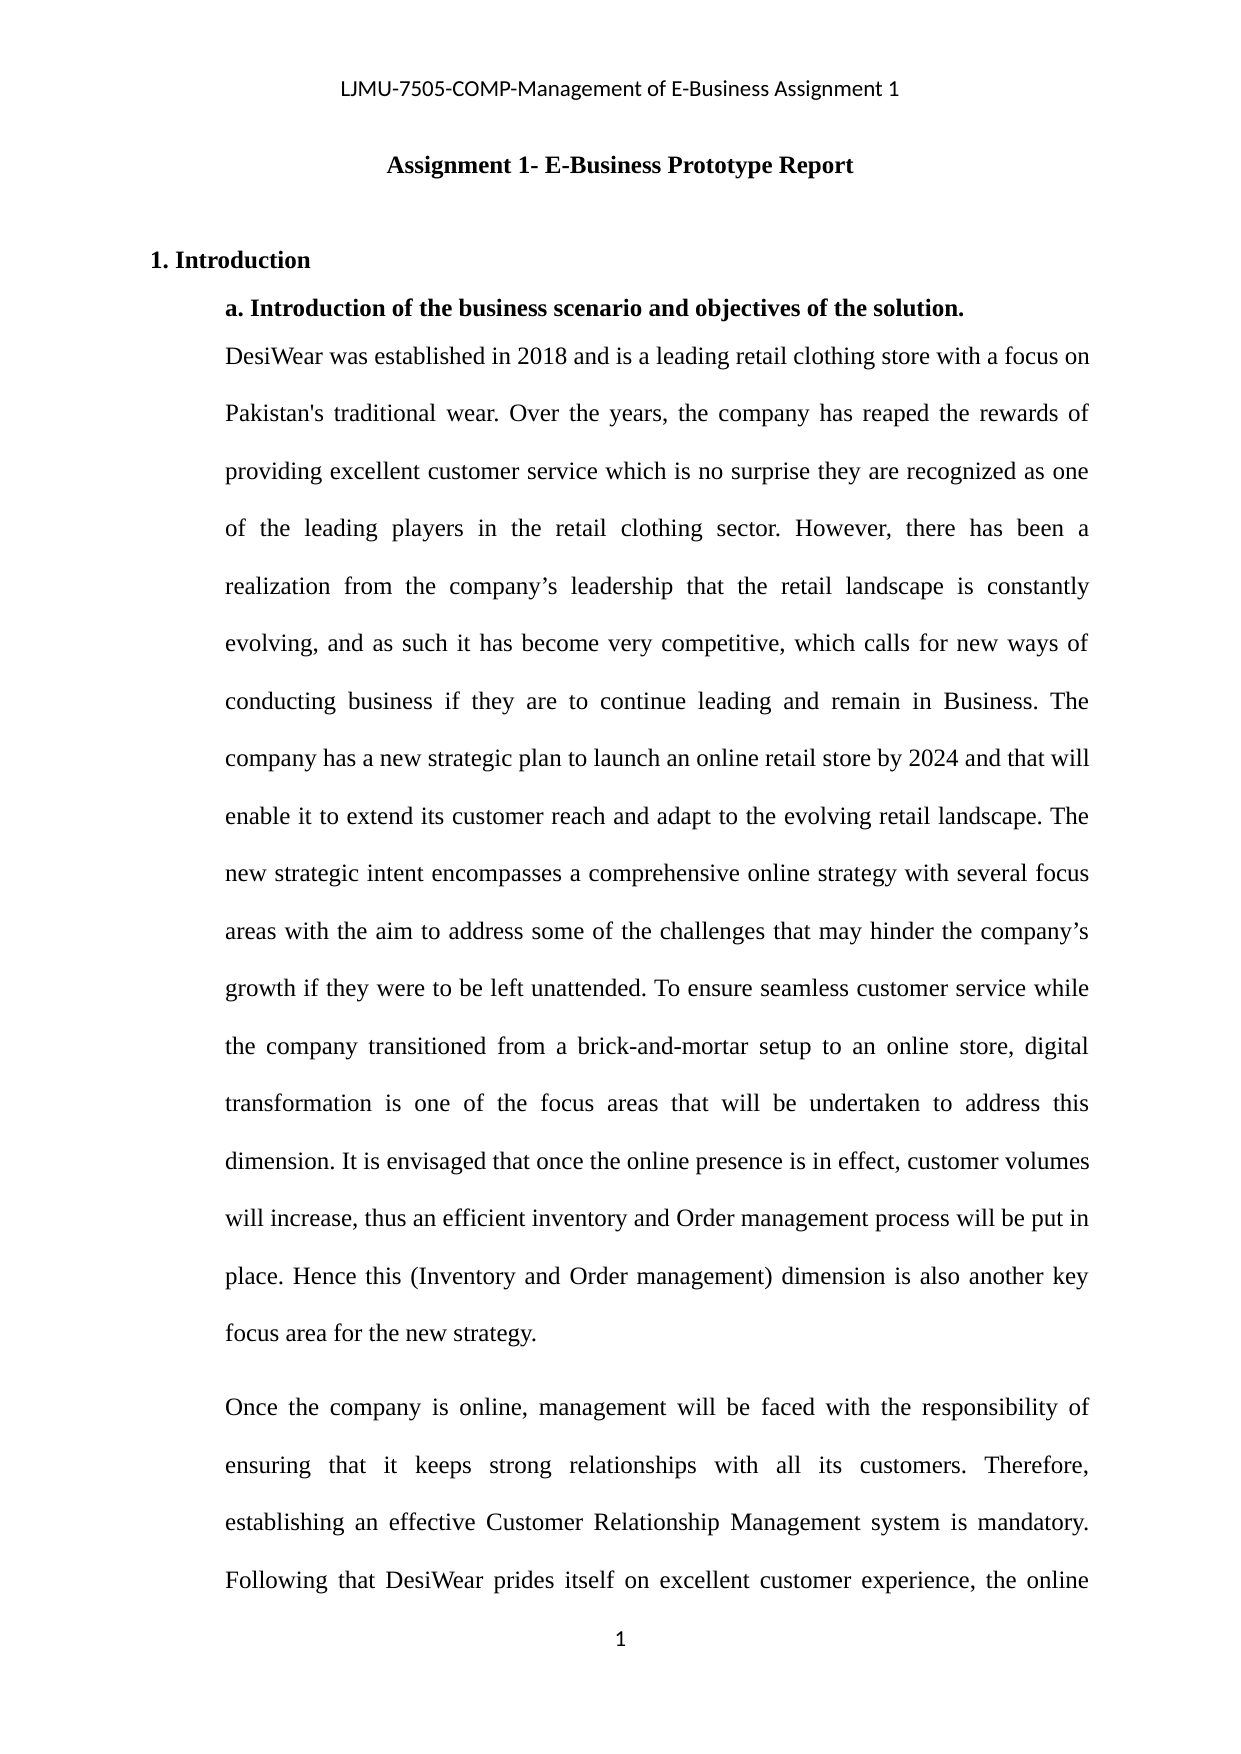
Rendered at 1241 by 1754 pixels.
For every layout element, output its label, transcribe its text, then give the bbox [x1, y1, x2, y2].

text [225, 1392, 1090, 1594]
text DesiWear was established in 2018 and is a leading retail clothing store with a focus on Pakistan's traditional wear. Over the years, the company has reaped the rewards of providing excellent customer service which is no surprise they are recognized as one of the leading players in the retail clothing sector. However, there has been a realization from the company’s leadership that the retail landscape is constantly evolving, and as such it has become very competitive, which calls for new ways of conducting business if they are to continue leading and remain in Business. The company has a new strategic plan to launch an online retail store by 2024 and that will enable it to extend its customer reach and adapt to the evolving retail landscape. The new strategic intent encompasses a comprehensive online strategy with several focus areas with the aim to address some of the challenges that may hinder the company’s growth if they were to be left unattended. To ensure seamless customer service while the company transitioned from a brick-and-mortar setup to an online store, digital transformation is one of the focus areas that will be undertaken to address this dimension. It is envisaged that once the online presence is in effect, customer volumes will increase, thus an efficient inventory and Order management process will be put in place. Hence this (Inventory and Order management) dimension is also another key focus area for the new strategy. [225, 341, 1090, 1347]
text 1. Introduction [150, 245, 1090, 274]
text a. Introduction of the business scenario and objectives of the solution. [225, 293, 1090, 322]
text Assignment 1- E-Business Prototype Report [150, 150, 1090, 179]
